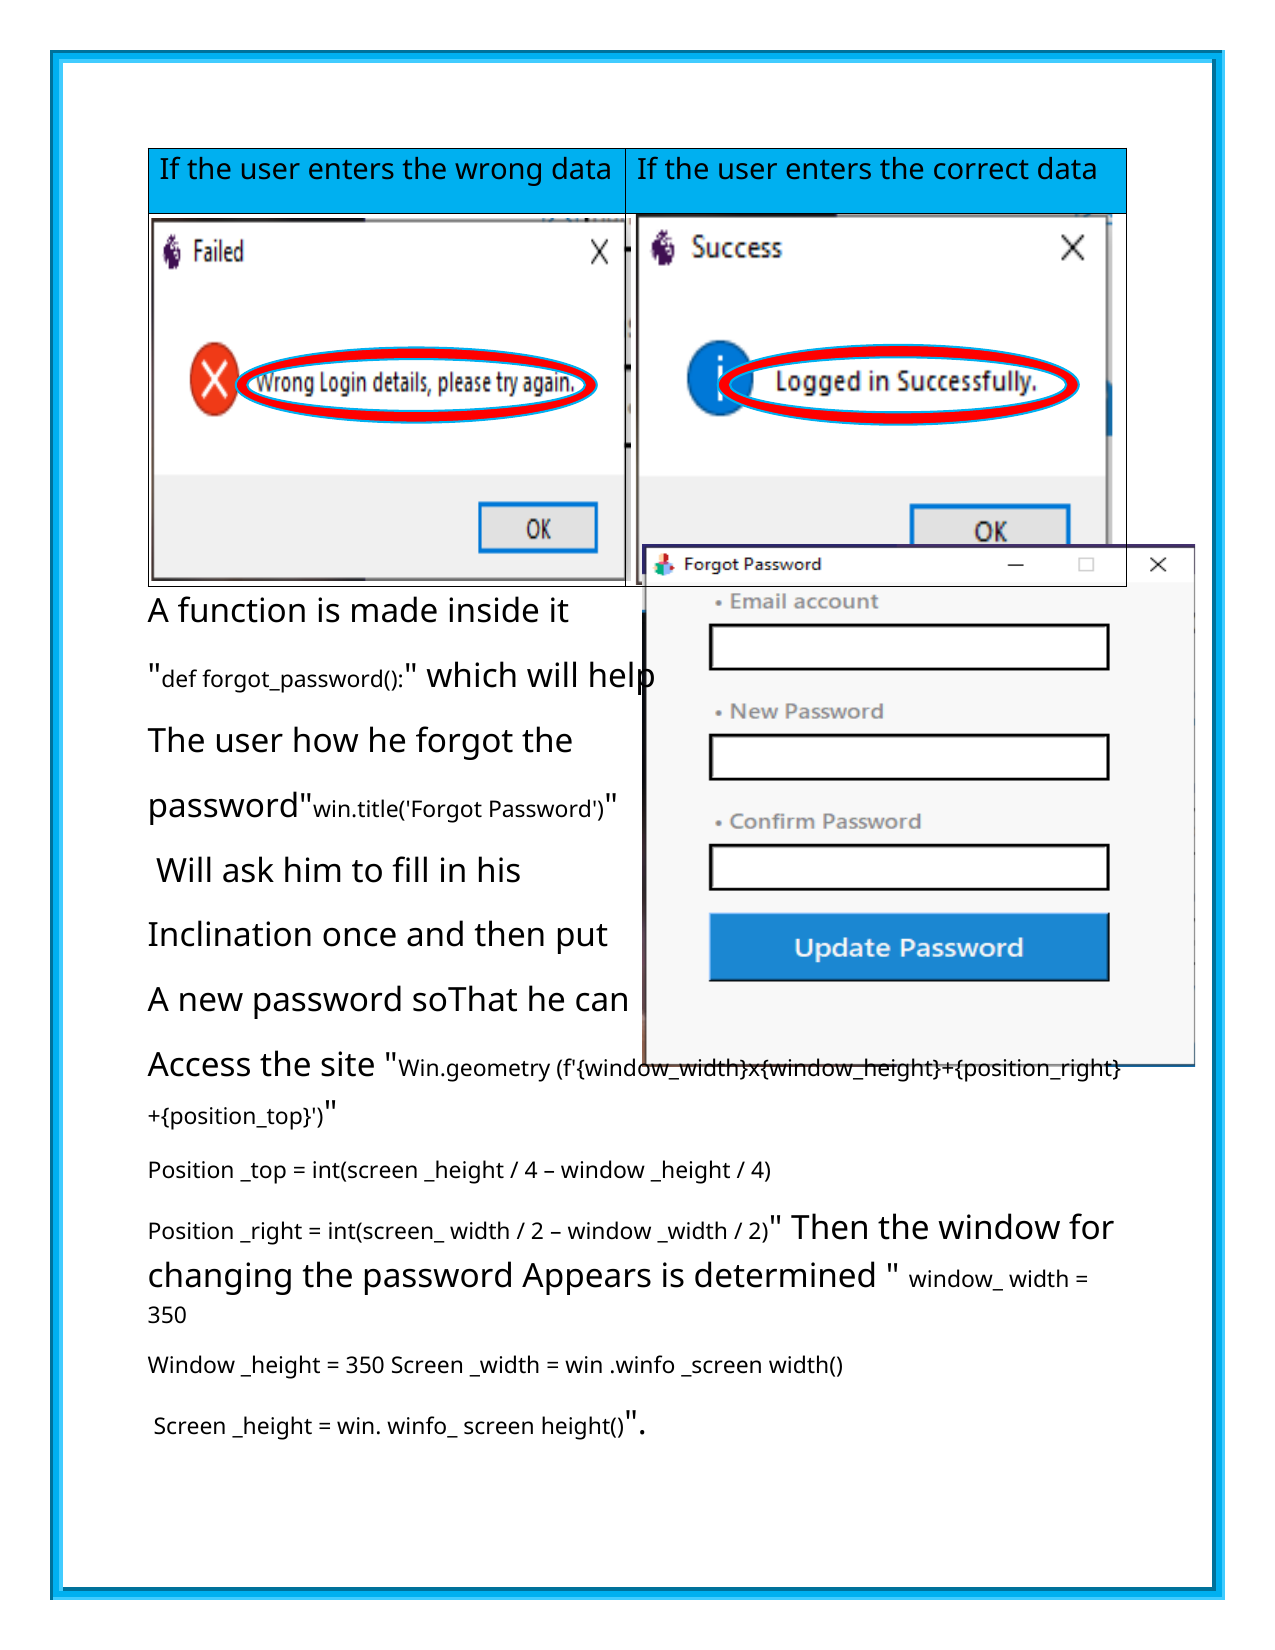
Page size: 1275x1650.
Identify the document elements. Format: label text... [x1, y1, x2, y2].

text Position _top = int(screen _height / 4 – window _height / 4) [147, 1154, 1127, 1185]
table_cell [626, 214, 1126, 586]
text A function is made inside it [147, 587, 1127, 633]
text Inclination once and then put [147, 911, 1127, 957]
table_cell [149, 214, 625, 586]
table_header If the user enters the correct data [626, 149, 1126, 213]
text The user how he forgot the [147, 717, 1127, 762]
text "def forgot_password():" which will help [147, 652, 1127, 697]
picture [642, 544, 1196, 1067]
text A new password soThat he can [147, 976, 1127, 1021]
text Access the site "Win.geometry (f'{window_width}x{window_height}+{position_right}+{position_top}')" [147, 1041, 1127, 1134]
text Window _height = 350 Screen _width = win .winfo _screen width() [147, 1349, 1127, 1380]
text password"win.title('Forgot Password')" [147, 782, 1127, 827]
text Position _right = int(screen_ width / 2 – window _width / 2)" Then the window for changing the password Appears is determined " window_ width = 350 [147, 1203, 1127, 1330]
table_header If the user enters the wrong data [149, 149, 625, 213]
text Will ask him to fill in his [147, 846, 1127, 892]
text Screen _height = win. winfo_ screen height()". [147, 1398, 1127, 1444]
